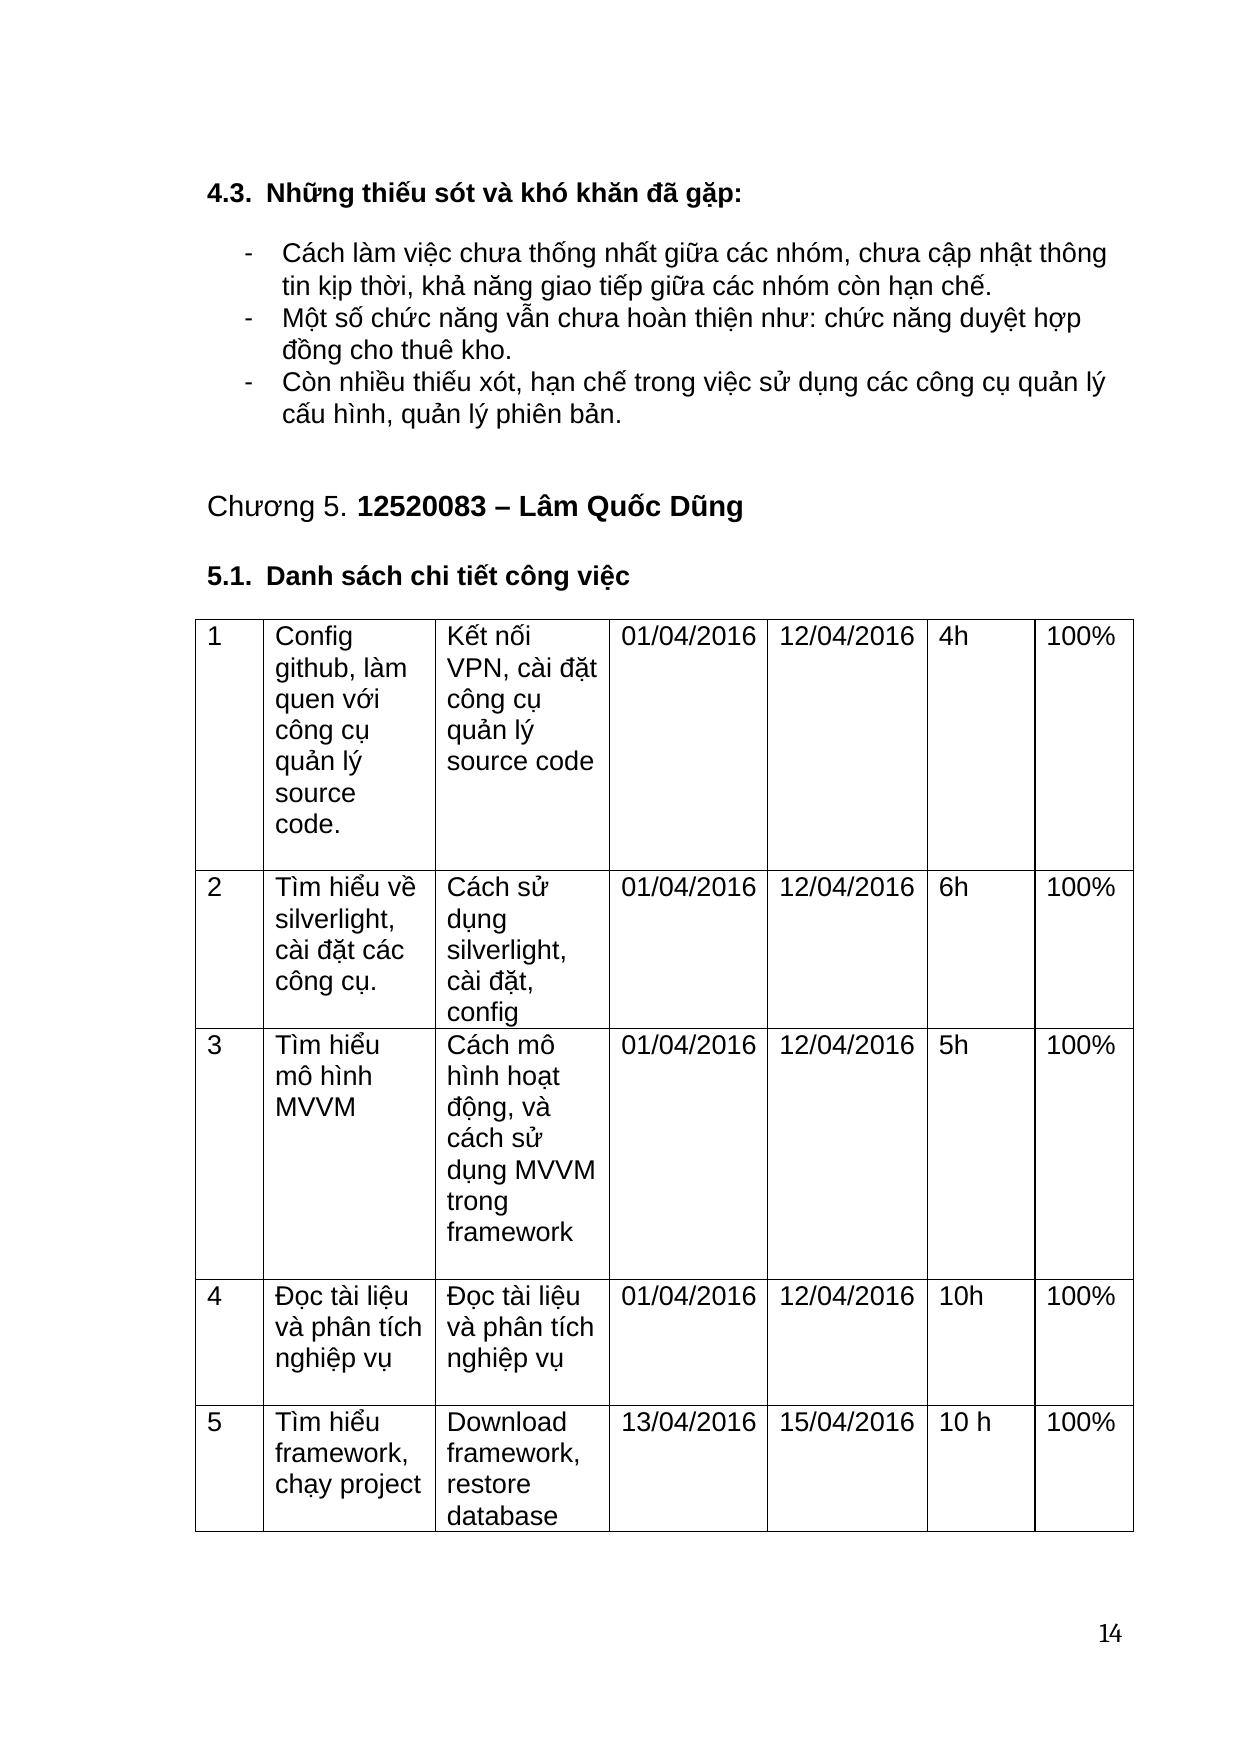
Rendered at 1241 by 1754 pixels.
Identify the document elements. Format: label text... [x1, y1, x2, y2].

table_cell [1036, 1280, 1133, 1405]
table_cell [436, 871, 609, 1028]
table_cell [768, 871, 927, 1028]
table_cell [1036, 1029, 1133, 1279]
list Còn nhiều thiếu xót, hạn chế trong việc sử dụng các công cụ quản lý cấu hình, quản lý phiên bản. [244, 365, 1122, 429]
subtitle Những thiếu sót và khó khăn đã gặp: [207, 177, 1122, 208]
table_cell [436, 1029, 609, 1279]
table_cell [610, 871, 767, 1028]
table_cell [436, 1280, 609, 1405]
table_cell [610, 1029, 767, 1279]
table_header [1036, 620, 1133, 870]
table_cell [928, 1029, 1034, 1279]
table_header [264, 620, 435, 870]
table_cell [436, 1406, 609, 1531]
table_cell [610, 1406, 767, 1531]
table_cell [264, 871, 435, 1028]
subtitle Danh sách chi tiết công việc [207, 560, 1122, 591]
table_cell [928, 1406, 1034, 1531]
list Cách làm việc chưa thống nhất giữa các nhóm, chưa cập nhật thông tin kịp thời, khả năng giao tiếp giữa các nhóm còn hạn chế. [244, 237, 1122, 301]
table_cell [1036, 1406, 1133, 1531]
subtitle 12520083 – Lâm Quốc Dũng [207, 489, 1122, 522]
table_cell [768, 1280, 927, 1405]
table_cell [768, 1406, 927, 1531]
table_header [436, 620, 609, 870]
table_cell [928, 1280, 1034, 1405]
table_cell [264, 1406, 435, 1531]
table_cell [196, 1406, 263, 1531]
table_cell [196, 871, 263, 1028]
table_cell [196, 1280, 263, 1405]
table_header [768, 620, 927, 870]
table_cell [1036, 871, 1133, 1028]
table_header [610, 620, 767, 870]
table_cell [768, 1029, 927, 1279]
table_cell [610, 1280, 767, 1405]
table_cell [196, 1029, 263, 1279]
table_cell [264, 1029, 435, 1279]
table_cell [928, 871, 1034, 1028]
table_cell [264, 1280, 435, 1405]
list Một số chức năng vẫn chưa hoàn thiện như: chức năng duyệt hợp đồng cho thuê kho. [244, 301, 1122, 365]
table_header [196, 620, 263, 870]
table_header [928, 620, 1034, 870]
